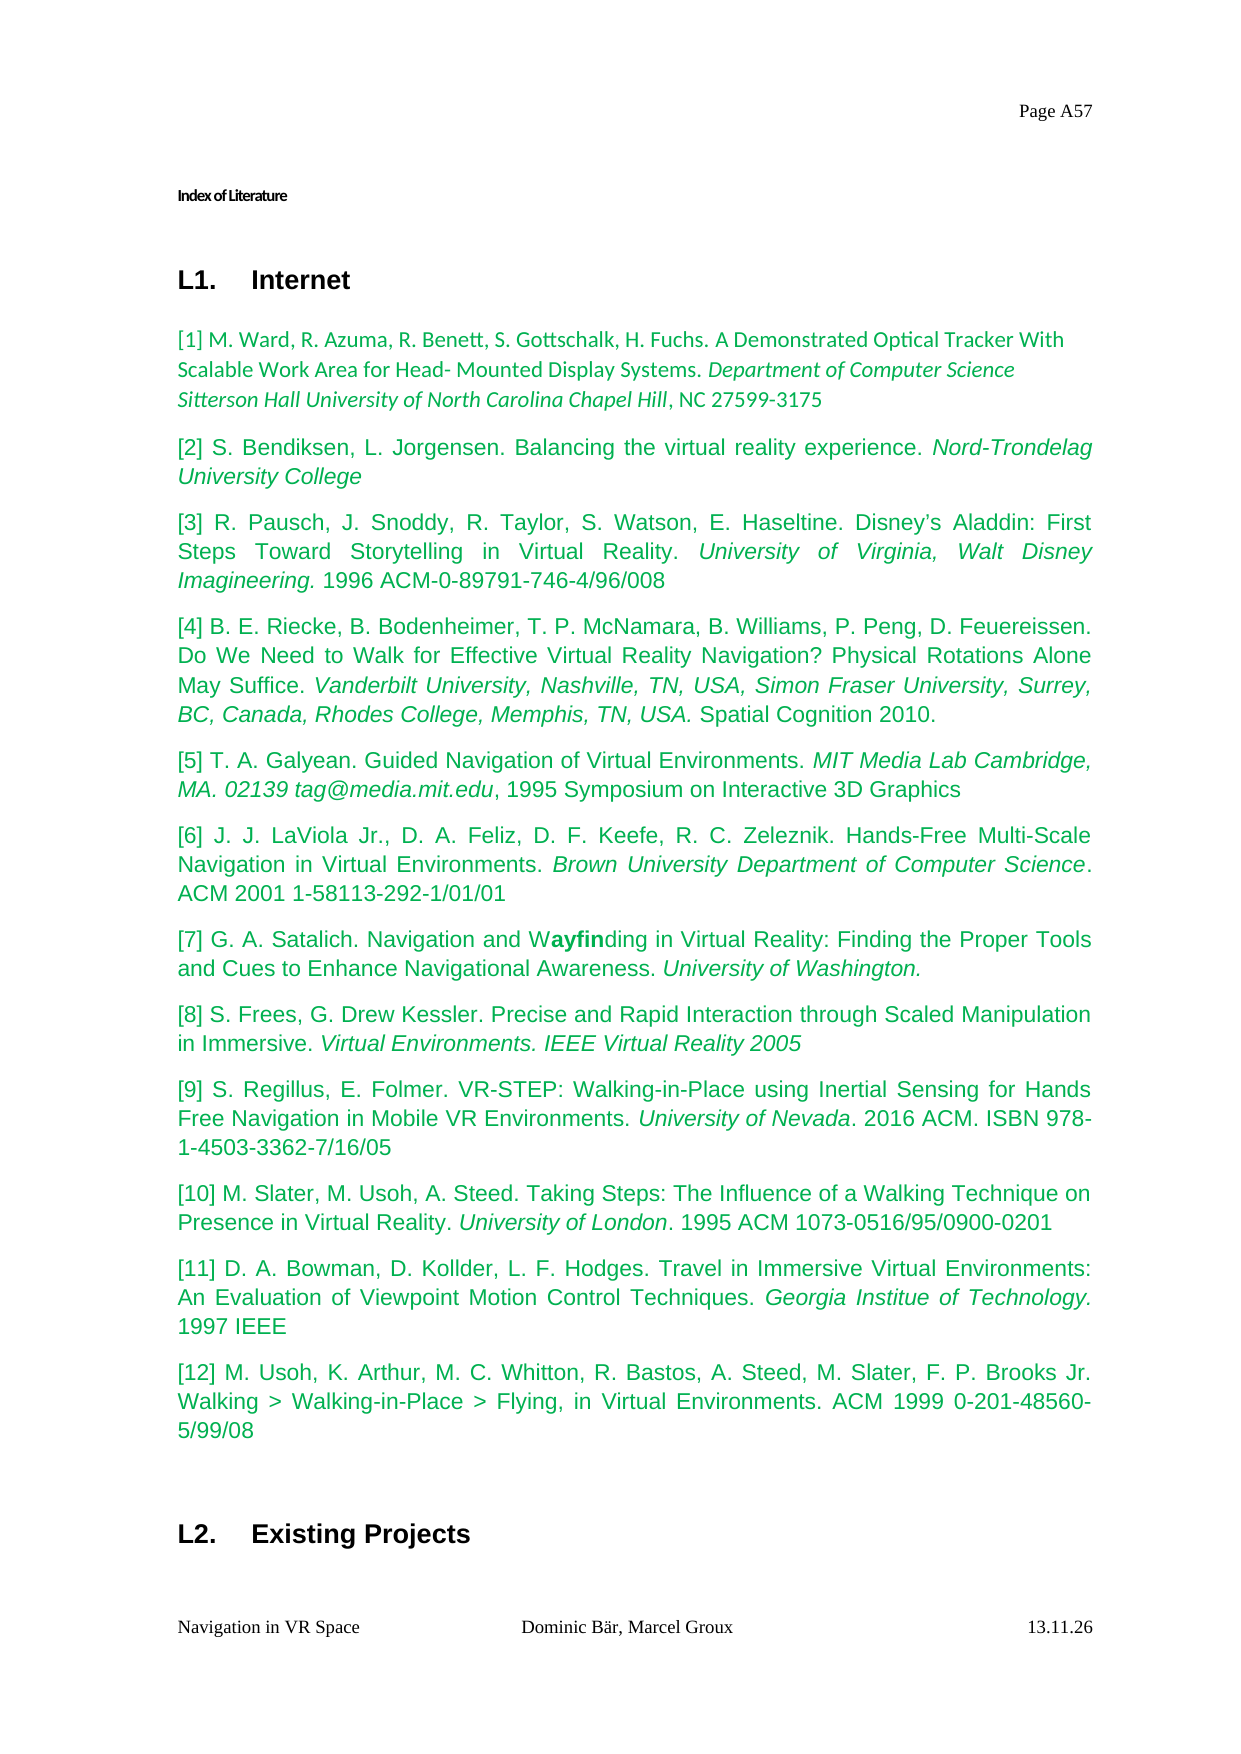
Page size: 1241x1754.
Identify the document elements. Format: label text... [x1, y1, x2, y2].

text [5] T. A. Galyean. Guided Navigation of Virtual Environments. MIT Media Lab Cambridge, MA. 02139 tag@media.mit.edu, 1995 Symposium on Interactive 3D Graphics [177, 745, 1092, 803]
list L1. Internet [177, 264, 1092, 295]
subtitle Index of Literature [171, 179, 1092, 227]
text [9] S. Regillus, E. Folmer. VR-STEP: Walking-in-Place using Inertial Sensing for Hands Free Navigation in Mobile VR Environments. University of Nevada. 2016 ACM. ISBN 978-1-4503-3362-7/16/05 [177, 1074, 1092, 1161]
text [2] S. Bendiksen, L. Jorgensen. Balancing the virtual reality experience. Nord-Trondelag University College [177, 432, 1092, 491]
text [6] J. J. LaViola Jr., D. A. Feliz, D. F. Keefe, R. C. Zeleznik. Hands-Free Multi-Scale Navigation in Virtual Environments. Brown University Department of Computer Science. ACM 2001 1-58113-292-1/01/01 [177, 820, 1092, 907]
text [1] M. Ward, R. Azuma, R. Benett, S. Gottschalk, H. Fuchs. A Demonstrated Optical Tracker With Scalable Work Area for Head- Mounted Display Systems. Department of Computer Science Sitterson Hall University of North Carolina Chapel Hill, NC 27599-3175 [177, 325, 1092, 413]
list L2. Existing Projects [177, 1518, 1092, 1549]
text [10] M. Slater, M. Usoh, A. Steed. Taking Steps: The Influence of a Walking Technique on Presence in Virtual Reality. University of London. 1995 ACM 1073-0516/95/0900-0201 [177, 1178, 1092, 1236]
text [3] R. Pausch, J. Snoddy, R. Taylor, S. Watson, E. Haseltine. Disney’s Aladdin: First Steps Toward Storytelling in Virtual Reality. University of Virginia, Walt Disney Imagineering. 1996 ACM-0-89791-746-4/96/008 [177, 507, 1092, 595]
text [12] M. Usoh, K. Arthur, M. C. Whitton, R. Bastos, A. Steed, M. Slater, F. P. Brooks Jr. Walking > Walking-in-Place > Flying, in Virtual Environments. ACM 1999 0-201-48560-5/99/08 [177, 1357, 1092, 1445]
text [8] S. Frees, G. Drew Kessler. Precise and Rapid Interaction through Scaled Manipulation in Immersive. Virtual Environments. IEEE Virtual Reality 2005 [177, 999, 1092, 1057]
text [7] G. A. Satalich. Navigation and Wayfinding in Virtual Reality: Finding the Proper Tools and Cues to Enhance Navigational Awareness. University of Washington. [177, 924, 1092, 982]
text [11] D. A. Bowman, D. Kollder, L. F. Hodges. Travel in Immersive Virtual Environments: An Evaluation of Viewpoint Motion Control Techniques. Georgia Institue of Technology. 1997 IEEE [177, 1253, 1092, 1341]
text [4] B. E. Riecke, B. Bodenheimer, T. P. McNamara, B. Williams, P. Peng, D. Feuereissen. Do We Need to Walk for Effective Virtual Reality Navigation? Physical Rotations Alone May Suffice. Vanderbilt University, Nashville, TN, USA, Simon Fraser University, Surrey, BC, Canada, Rhodes College, Memphis, TN, USA. Spatial Cognition 2010. [177, 611, 1092, 728]
